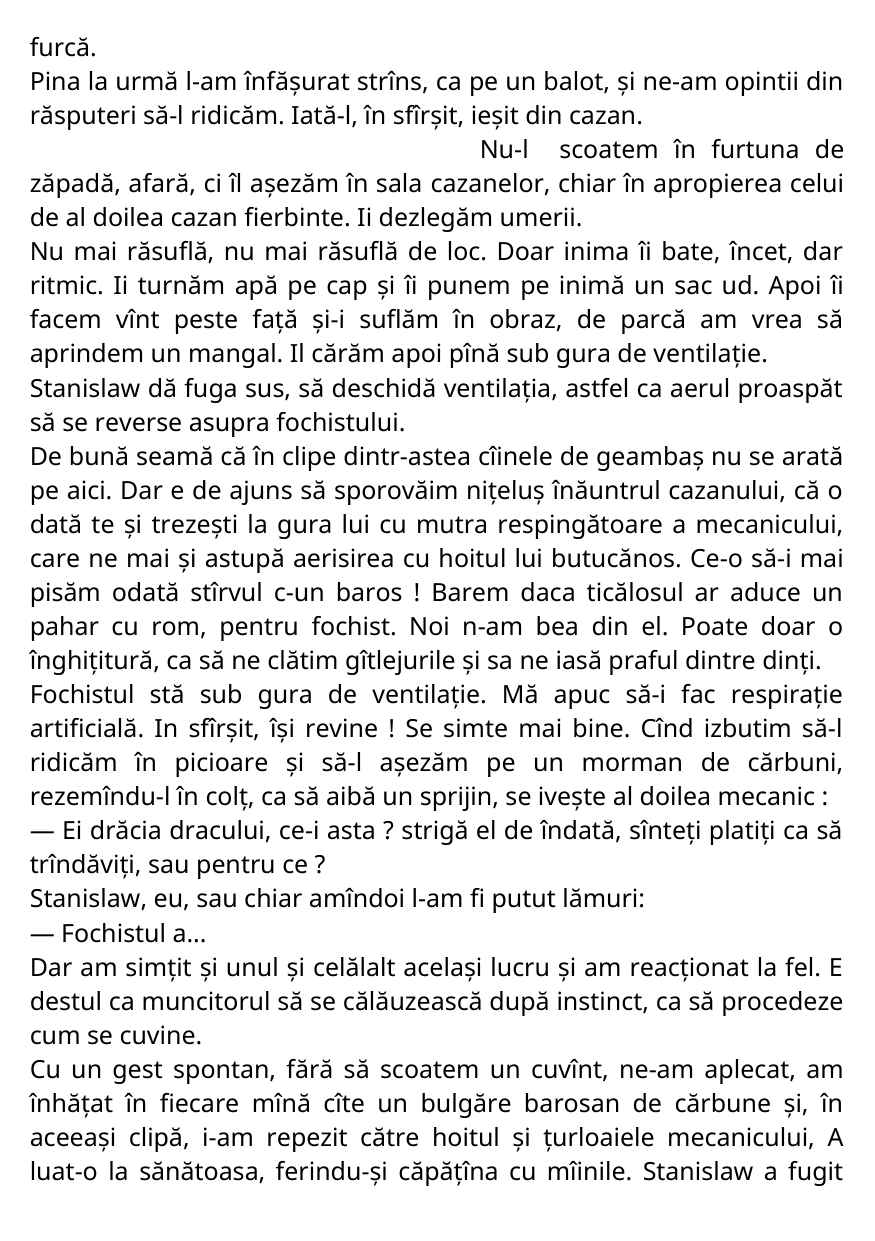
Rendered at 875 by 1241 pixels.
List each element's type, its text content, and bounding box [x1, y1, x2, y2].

text — Fochistul a... [29, 915, 844, 949]
text Dar am simţit şi unul şi celălalt acelaşi lucru şi am reacţionat la fel. E destul ca muncitorul să se călăuzească după instinct, ca să procedeze cum se cuvine. [29, 949, 844, 1051]
text Pina la urmă l-am înfăşurat strîns, ca pe un balot, şi ne-am opintii din răsputeri să-l ridicăm. Iată-l, în sfîrşit, ieşit din cazan. Nu-l scoatem în furtuna de zăpadă, afară, ci îl aşezăm în sala cazanelor, chiar în apropierea celui de al doilea cazan fierbinte. Ii dezlegăm umerii. [29, 64, 844, 234]
text Stanislaw dă fuga sus, să deschidă ventilaţia, astfel ca aerul proaspăt să se reverse asupra fochistului. [29, 370, 844, 438]
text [29, 29, 844, 64]
text Fochistul stă sub gura de ventilaţie. Mă apuc să-i fac respiraţie artificială. In sfîrşit, îşi revine ! Se simte mai bine. Cînd izbutim să-l ridicăm în picioare şi să-l aşezăm pe un morman de cărbuni, rezemîndu-l în colţ, ca să aibă un sprijin, se iveşte al doilea mecanic : [29, 677, 844, 813]
text De bună seamă că în clipe dintr-astea cîinele de geambaş nu se arată pe aici. Dar e de ajuns să sporovăim niţeluş înăuntrul cazanului, că o dată te şi trezeşti la gura lui cu mutra respingătoare a mecanicului, care ne mai şi astupă aerisirea cu hoitul lui butucănos. Ce-o să-i mai pisăm odată stîrvul c-un baros ! Barem daca ticălosul ar aduce un pahar cu rom, pentru fochist. Noi n-am bea din el. Poate doar o înghiţitură, ca să ne clătim gîtlejurile şi sa ne iasă praful dintre dinţi. [29, 438, 844, 677]
text Nu mai răsuflă, nu mai răsuflă de loc. Doar inima îi bate, încet, dar ritmic. Ii turnăm apă pe cap şi îi punem pe inimă un sac ud. Apoi îi facem vînt peste faţă şi-i suflăm în obraz, de parcă am vrea să aprindem un mangal. Il cărăm apoi pînă sub gura de ventilaţie. [29, 234, 844, 370]
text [29, 1051, 844, 1188]
text Stanislaw, eu, sau chiar amîndoi l-am fi putut lămuri: [29, 881, 844, 915]
text — Ei drăcia dracului, ce-i asta ? strigă el de îndată, sînteţi platiţi ca să trîndăviţi, sau pentru ce ? [29, 813, 844, 881]
